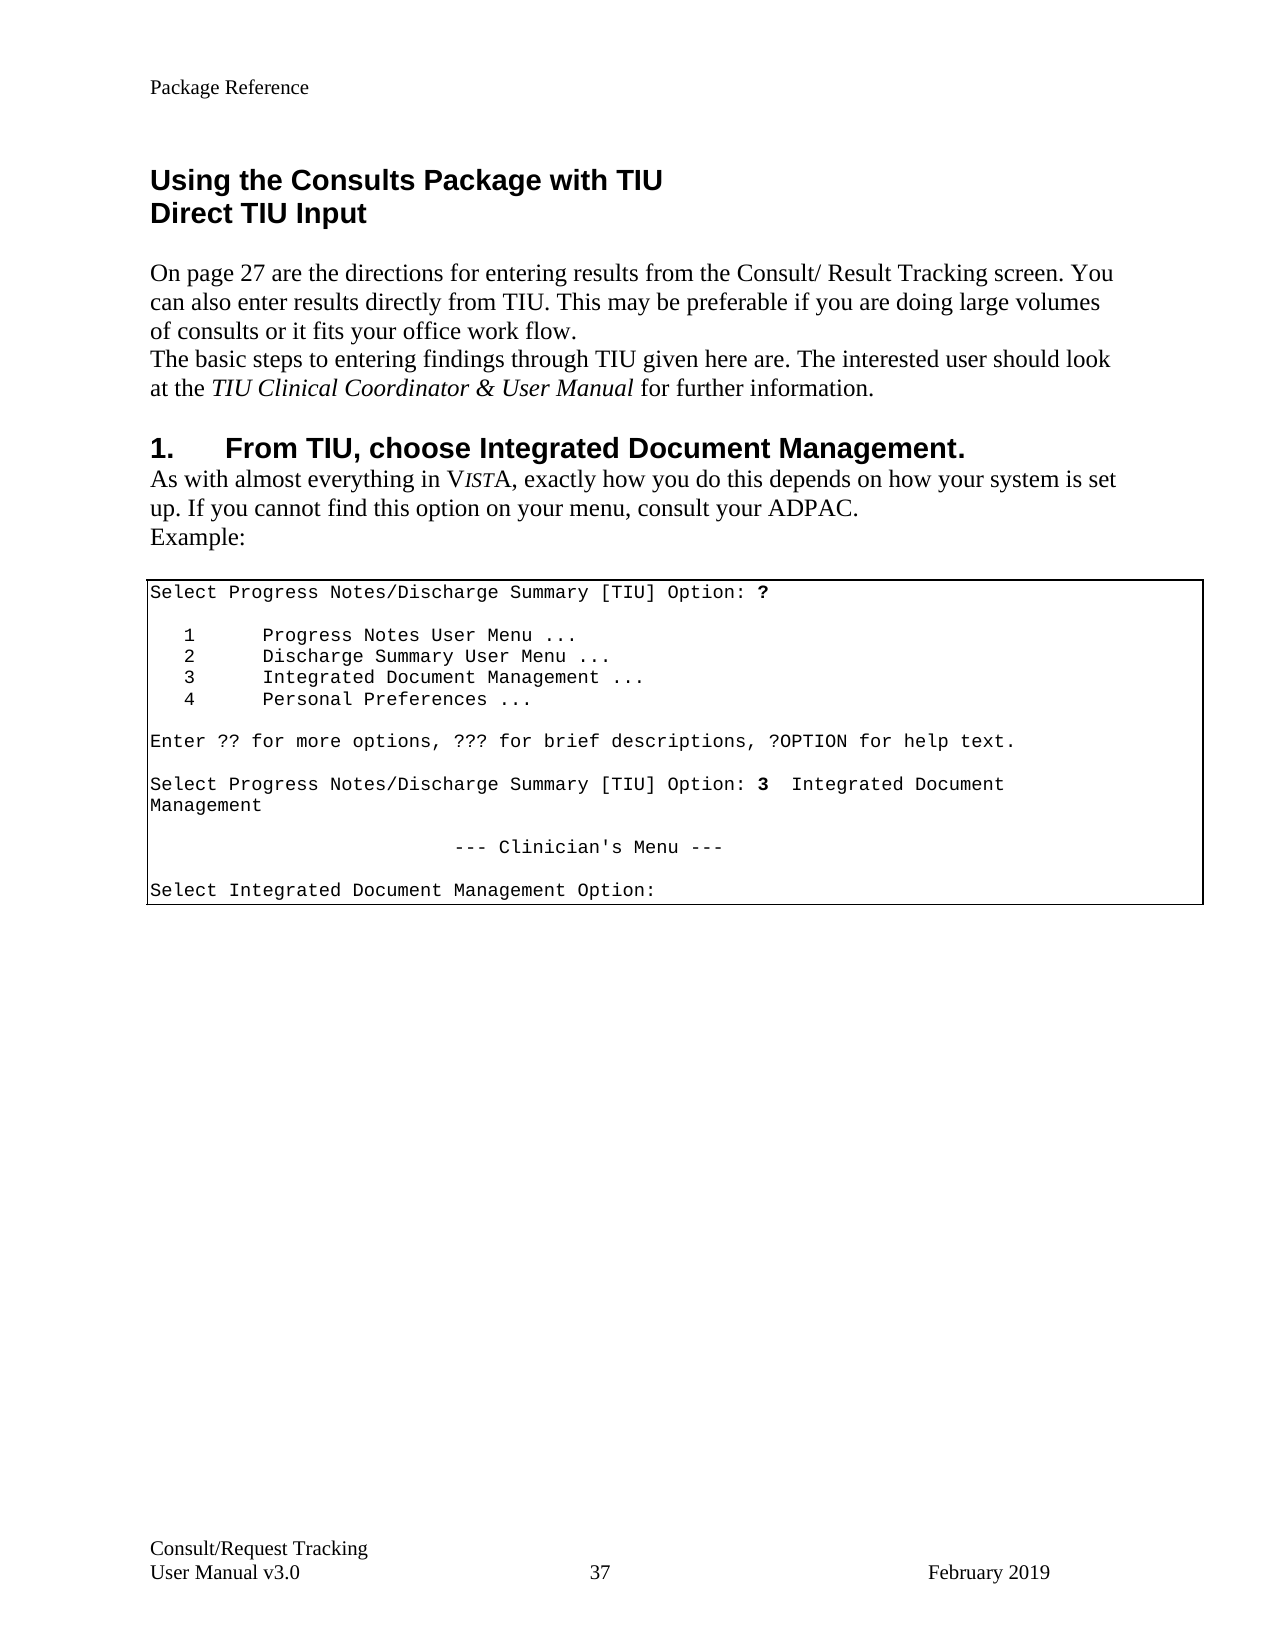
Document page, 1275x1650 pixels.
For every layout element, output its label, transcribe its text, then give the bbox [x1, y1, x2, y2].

text As with almost everything in VISTA, exactly how you do this depends on how your system is set up. If you cannot find this option on your menu, consult your ADPAC. [150, 464, 1125, 522]
text --- Clinician's Menu --- [148, 834, 1202, 859]
subtitle Using the Consults Package with TIU [150, 162, 1125, 196]
text On page 27 are the directions for entering results from the Consult/ Result Tracking screen. You can also enter results directly from TIU. This may be preferable if you are doing large volumes of consults or it fits your office work flow. [150, 258, 1125, 344]
text Select Progress Notes/Discharge Summary [TIU] Option: ? [148, 581, 1202, 604]
text 1 Progress Notes User Menu ... [148, 622, 1202, 643]
text The basic steps to entering findings through TIU given here are. The interested user should look at the TIU Clinical Coordinator & User Manual for further information. [150, 344, 1125, 402]
list Example: [150, 522, 1125, 551]
text Select Integrated Document Management Option: [148, 877, 1202, 904]
subtitle 1. From TIU, choose Integrated Document Management. [150, 431, 1125, 464]
text Enter ?? for more options, ??? for brief descriptions, ?OPTION for help text. [148, 728, 1202, 753]
text 3 Integrated Document Management ... [148, 664, 1202, 686]
text Management [148, 792, 1202, 817]
text 2 Discharge Summary User Menu ... [148, 643, 1202, 664]
subtitle Direct TIU Input [150, 196, 1125, 229]
text Select Progress Notes/Discharge Summary [TIU] Option: 3 Integrated Document [148, 771, 1202, 792]
text 4 Personal Preferences ... [148, 686, 1202, 711]
